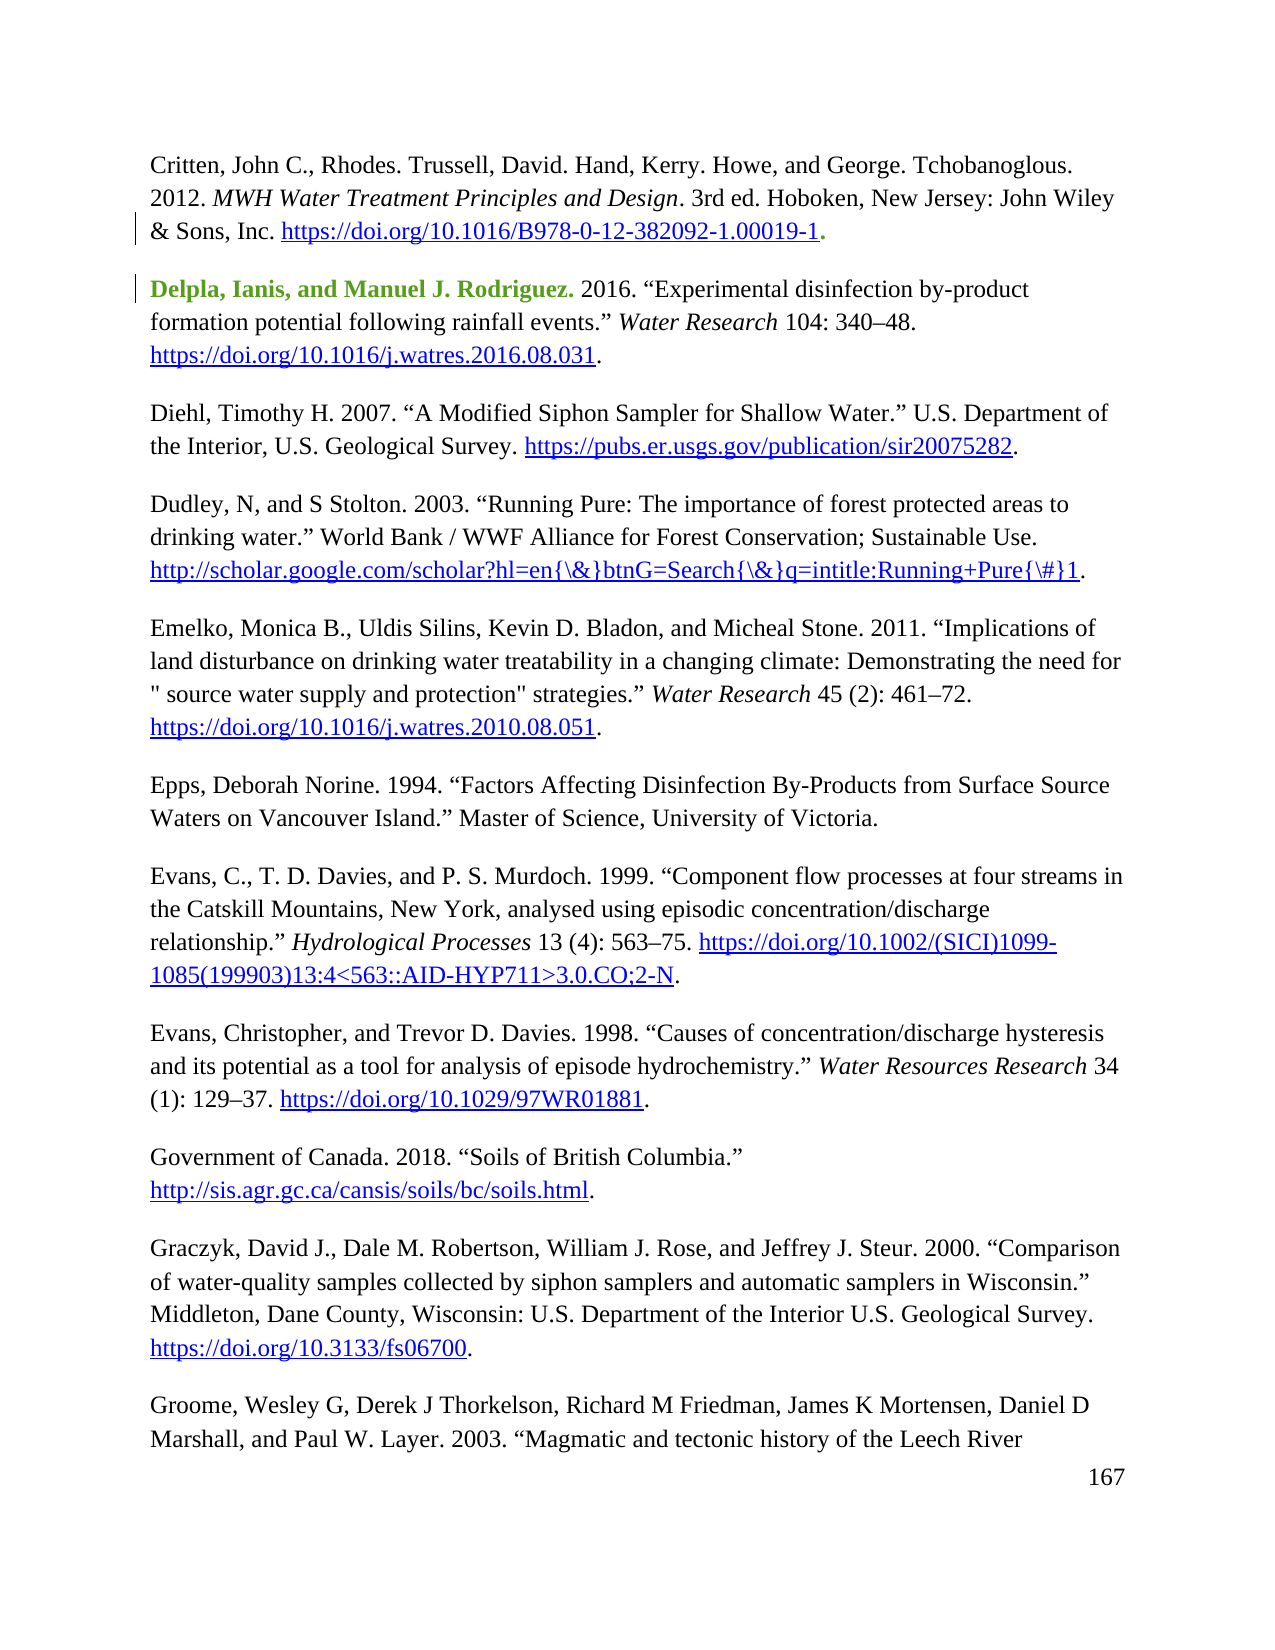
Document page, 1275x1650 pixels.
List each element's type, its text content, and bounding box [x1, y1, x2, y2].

text Critten, John C., Rhodes. Trussell, David. Hand, Kerry. Howe, and George. Tchobanoglous. 2012. MWH Water Treatment Principles and Design. 3rd ed. Hoboken, New Jersey: John Wiley & Sons, Inc. https://doi.org/10.1016/B978-0-12-382092-1.00019-1. [150, 150, 1125, 245]
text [150, 1391, 1125, 1452]
text Epps, Deborah Norine. 1994. “Factors Affecting Disinfection By-Products from Surface Source Waters on Vancouver Island.” Master of Science, University of Victoria. [150, 770, 1125, 832]
text Emelko, Monica B., Uldis Silins, Kevin D. Bladon, and Micheal Stone. 2011. “Implications of land disturbance on drinking water treatability in a changing climate: Demonstrating the need for " source water supply and protection" strategies.” Water Research 45 (2): 461–72. https://doi.org/10.1016/j.watres.2010.08.051. [150, 613, 1125, 741]
text Delpla, Ianis, and Manuel J. Rodriguez. 2016. “Experimental disinfection by-product formation potential following rainfall events.” Water Research 104: 340–48. https://doi.org/10.1016/j.watres.2016.08.031. [150, 274, 1125, 369]
text Evans, Christopher, and Trevor D. Davies. 1998. “Causes of concentration/discharge hysteresis and its potential as a tool for analysis of episode hydrochemistry.” Water Resources Research 34 (1): 129–37. https://doi.org/10.1029/97WR01881. [150, 1018, 1125, 1113]
text Graczyk, David J., Dale M. Robertson, William J. Rose, and Jeffrey J. Steur. 2000. “Comparison of water-quality samples collected by siphon samplers and automatic samplers in Wisconsin.” Middleton, Dane County, Wisconsin: U.S. Department of the Interior U.S. Geological Survey. https://doi.org/10.3133/fs06700. [150, 1233, 1125, 1361]
text Evans, C., T. D. Davies, and P. S. Murdoch. 1999. “Component flow processes at four streams in the Catskill Mountains, New York, analysed using episodic concentration/discharge relationship.” Hydrological Processes 13 (4): 563–75. https://doi.org/10.1002/(SICI)1099-1085(199903)13:4<563::AID-HYP711>3.0.CO;2-N. [150, 861, 1125, 989]
text Government of Canada. 2018. “Soils of British Columbia.” http://sis.agr.gc.ca/cansis/soils/bc/soils.html. [150, 1142, 1125, 1204]
text Dudley, N, and S Stolton. 2003. “Running Pure: The importance of forest protected areas to drinking water.” World Bank / WWF Alliance for Forest Conservation; Sustainable Use. http://scholar.google.com/scholar?hl=en{\&}btnG=Search{\&}q=intitle:Running+Pure{\#}1. [150, 489, 1125, 584]
text Diehl, Timothy H. 2007. “A Modified Siphon Sampler for Shallow Water.” U.S. Department of the Interior, U.S. Geological Survey. https://pubs.er.usgs.gov/publication/sir20075282. [150, 398, 1125, 460]
